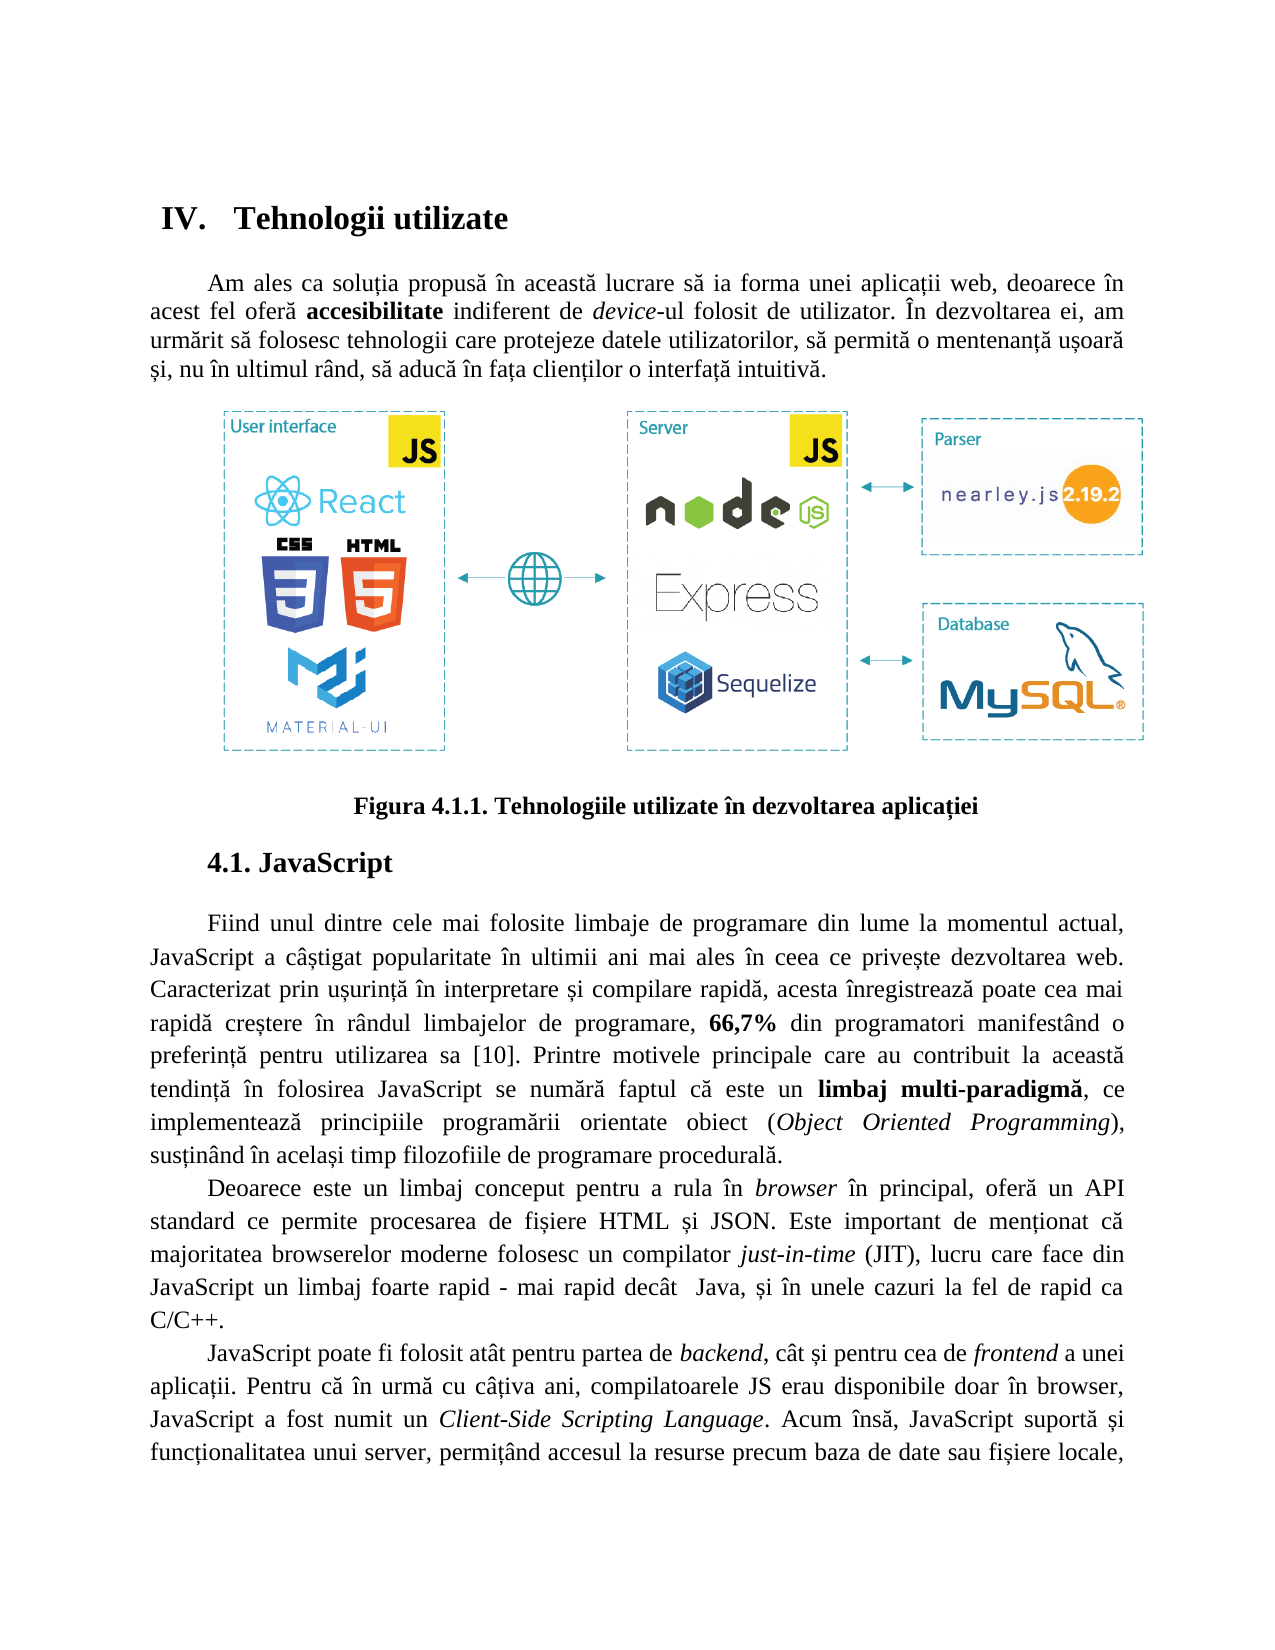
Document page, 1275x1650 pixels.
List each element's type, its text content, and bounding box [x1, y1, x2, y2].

text Deoarece este un limbaj conceput pentru a rula în browser în principal, oferă un API standard ce permite procesarea de fișiere HTML și JSON. Este important de menționat că majoritatea browserelor moderne folosesc un compilator just-in-time (JIT), lucru care face din JavaScript un limbaj foarte rapid - mai rapid decât Java, și în unele cazuri la fel de rapid ca C/C++. [150, 1173, 1125, 1333]
subtitle 4.1. JavaScript [150, 845, 1125, 878]
picture [207, 399, 1156, 775]
text Am ales ca soluția propusă în această lucrare să ia forma unei aplicații web, deoarece în acest fel oferă accesibilitate indiferent de device-ul folosit de utilizator. În dezvoltarea ei, am urmărit să folosesc tehnologii care protejeze datele utilizatorilor, să permită o mentenanță ușoară și, nu în ultimul rând, să aducă în fața clienților o interfață intuitivă. [150, 268, 1125, 383]
text Fiind unul dintre cele mai folosite limbaje de programare din lume la momentul actual, JavaScript a câștigat popularitate în ultimii ani mai ales în ceea ce privește dezvoltarea web. Caracterizat prin ușurință în interpretare și compilare rapidă, acesta înregistrează poate cea mai rapidă creștere în rândul limbajelor de programare, 66,7% din programatori manifestând o preferință pentru utilizarea sa. Printre motivele principale care au contribuit la această tendință în folosirea JavaScript se numără faptul că este un limbaj multi-paradigmă, ce implementează principiile programării orientate obiect (Object Oriented Programming), susținând în același timp filozofiile de programare procedurală. [150, 908, 1125, 1168]
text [150, 1338, 1125, 1466]
subtitle Tehnologii utilizate [150, 198, 1125, 237]
text Figura 4.1.1. Tehnologiile utilizate în dezvoltarea aplicației [150, 791, 1125, 820]
